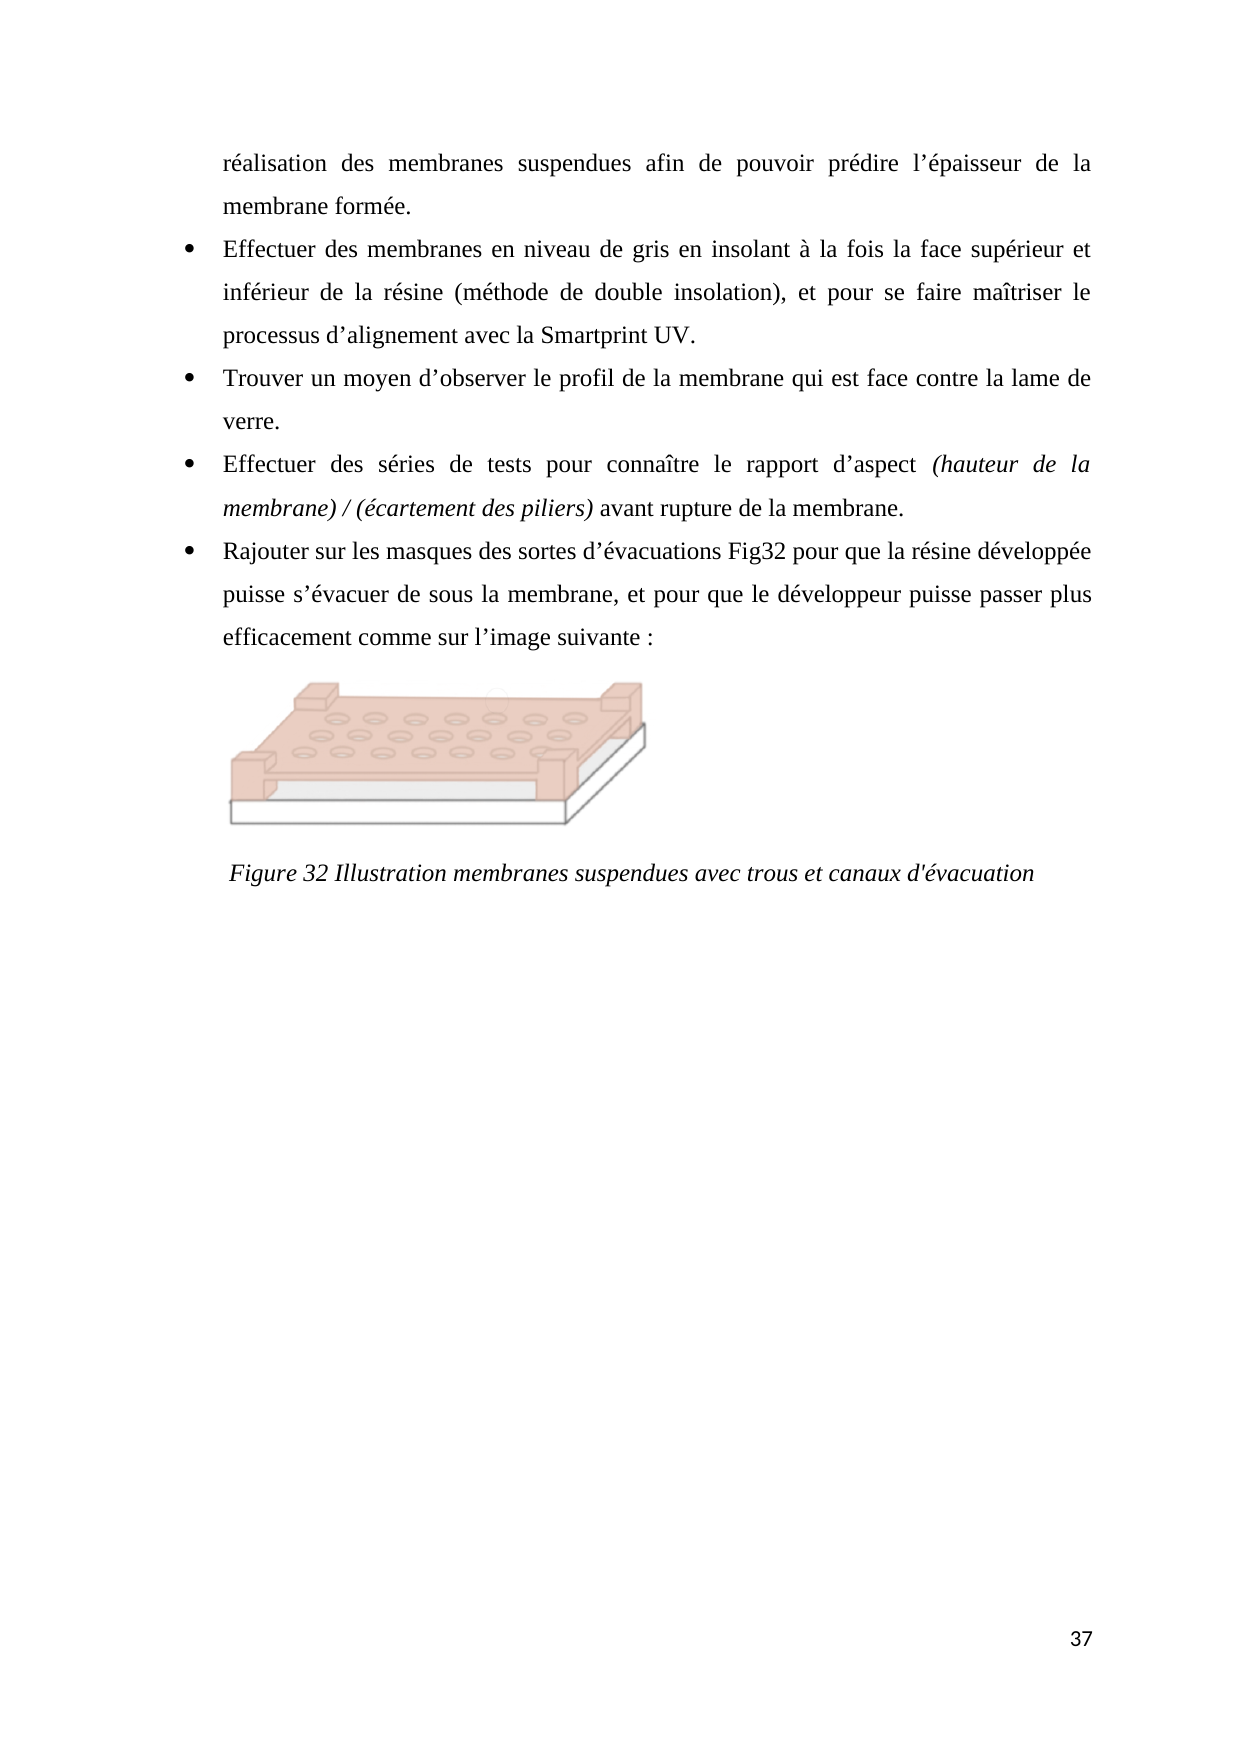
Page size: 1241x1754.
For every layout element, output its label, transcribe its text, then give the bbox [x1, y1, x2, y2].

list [185, 148, 1093, 219]
text Figure 32 Illustration membranes suspendues avec trous et canaux d'évacuation [223, 858, 1093, 886]
list Effectuer des membranes en niveau de gris en insolant à la fois la face supérieur et inférieur de la résine (méthode de double insolation), et pour se faire maîtriser le processus d’alignement avec la Smartprint UV. [185, 234, 1093, 349]
picture [222, 665, 656, 837]
list Trouver un moyen d’observer le profil de la membrane qui est face contre la lame de verre. [185, 363, 1093, 435]
list Effectuer des séries de tests pour connaître le rapport d’aspect (hauteur de la membrane) / (écartement des piliers) avant rupture de la membrane. [185, 449, 1093, 521]
list Rajouter sur les masques des sortes d’évacuations Fig32 pour que la résine développée puisse s’évacuer de sous la membrane, et pour que le développeur puisse passer plus efficacement comme sur l’image suivante : [185, 536, 1093, 651]
